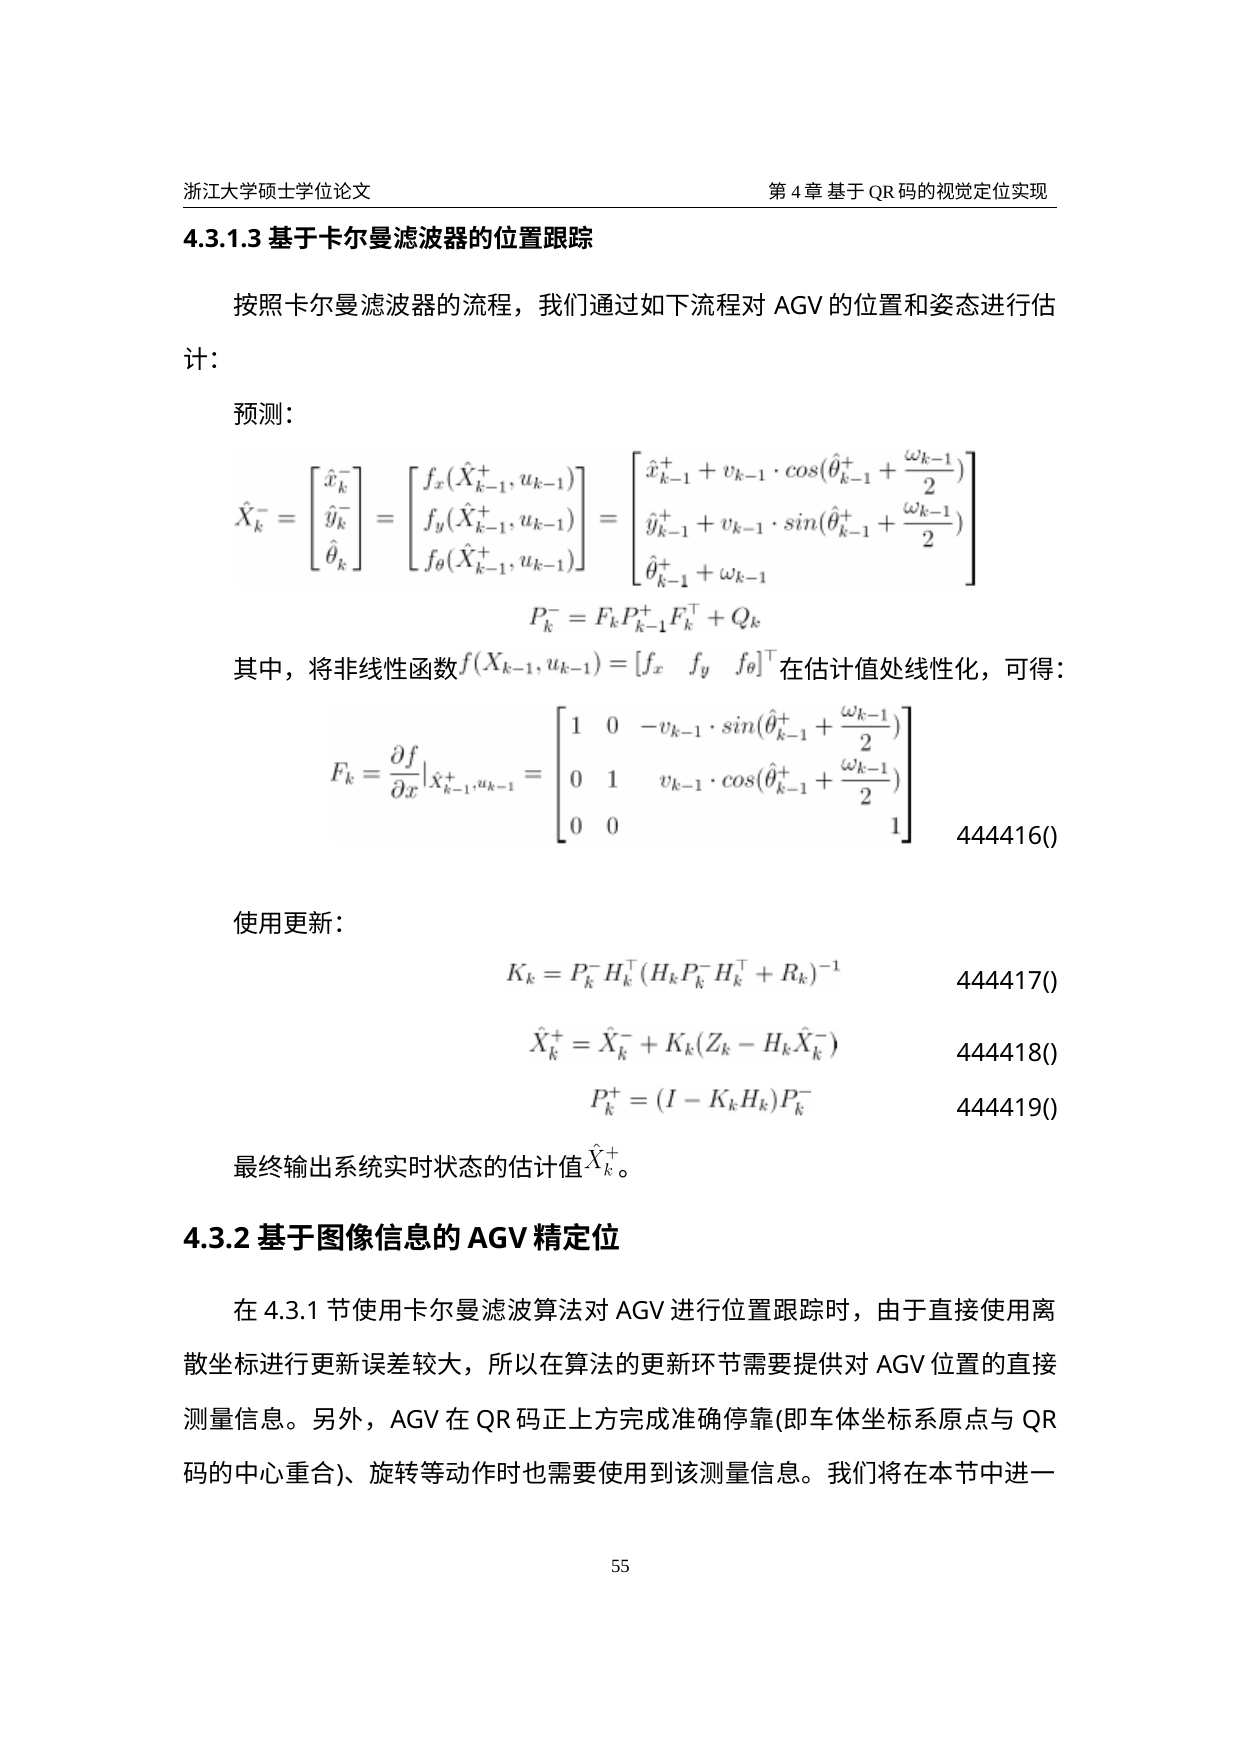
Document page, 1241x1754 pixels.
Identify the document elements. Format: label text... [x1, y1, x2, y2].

subtitle 基于卡尔曼滤波器的位置跟踪 [183, 218, 1057, 255]
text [183, 1290, 1057, 1490]
text 使用更新： [183, 904, 1057, 940]
text 按照卡尔曼滤波器的流程，我们通过如下流程对AGV的位置和姿态进行估计： [183, 285, 1057, 376]
subtitle 基于图像信息的AGV精定位 [183, 1214, 1057, 1257]
text 预测： [183, 394, 1057, 430]
text 其中，将非线性函数在估计值处线性化，可得： [183, 648, 1057, 687]
text 最终输出系统实时状态的估计值。 [183, 1141, 1057, 1184]
